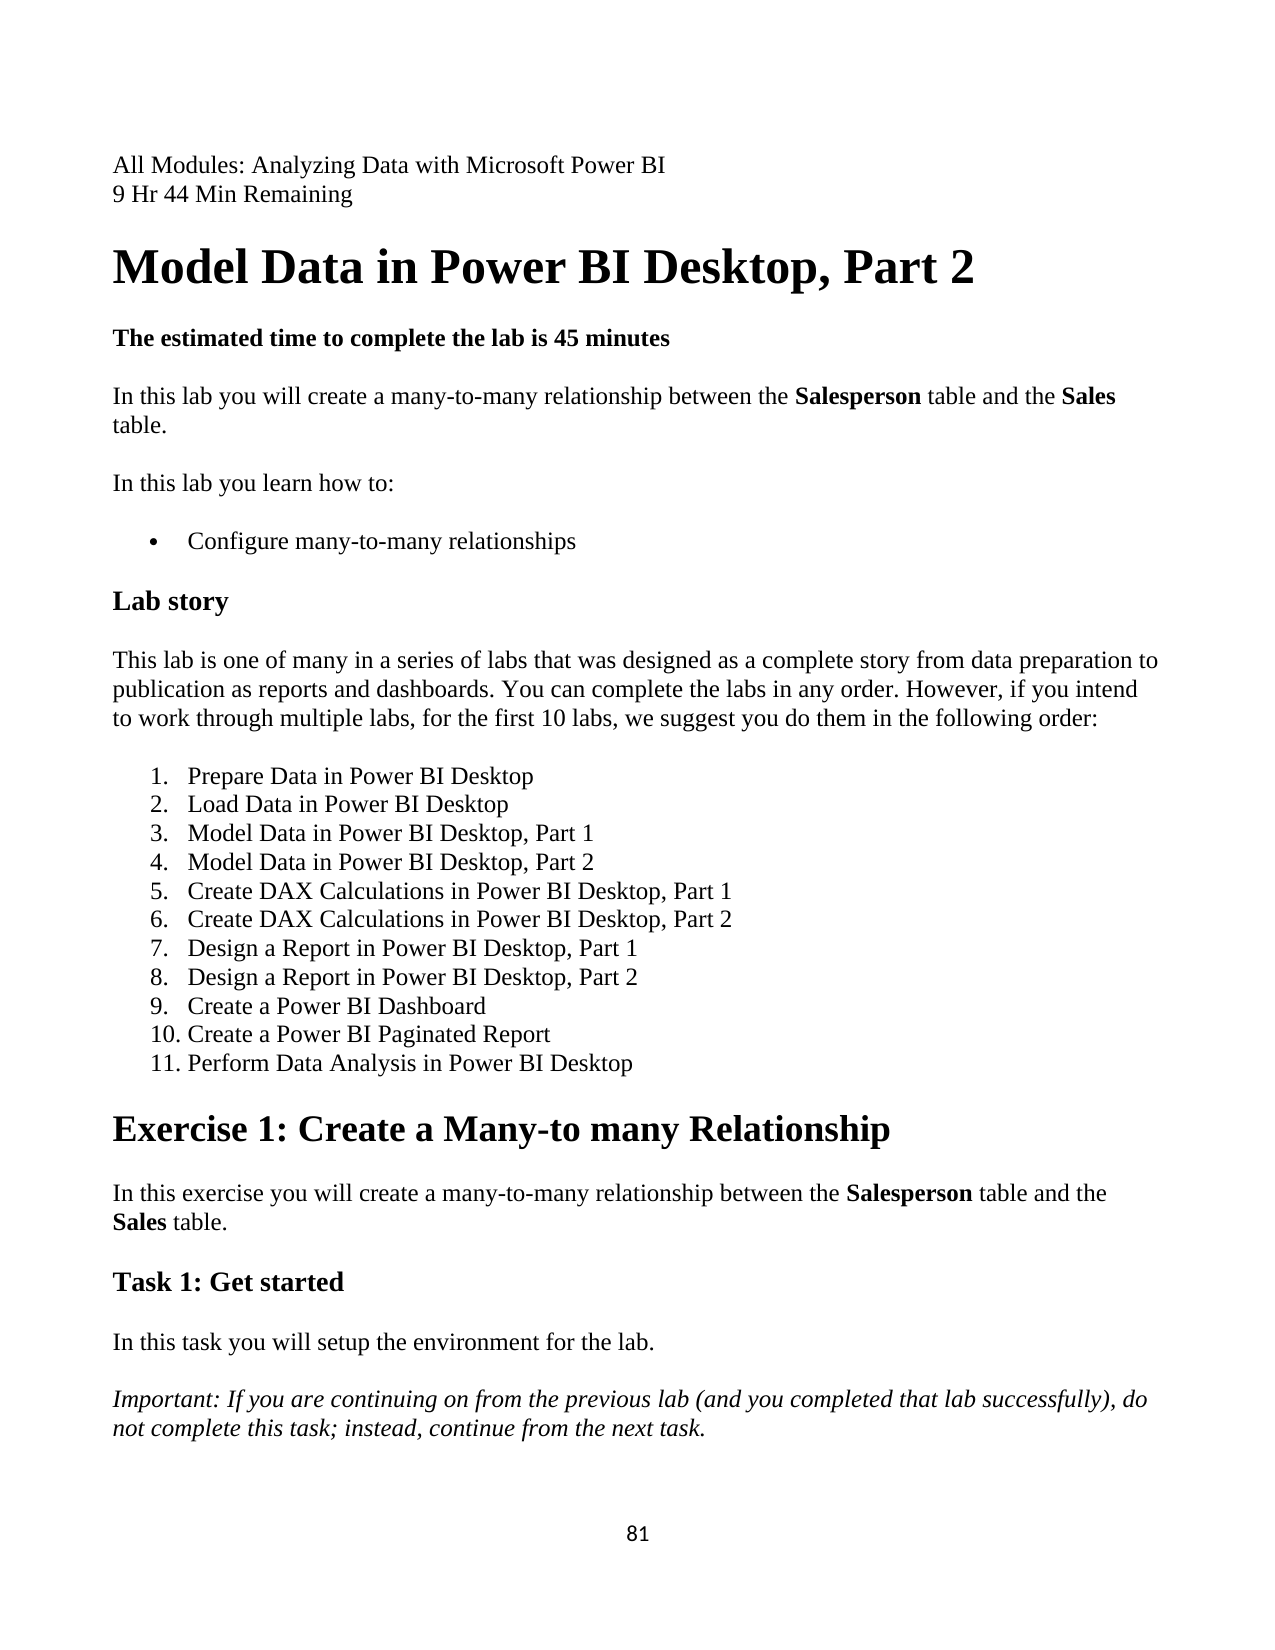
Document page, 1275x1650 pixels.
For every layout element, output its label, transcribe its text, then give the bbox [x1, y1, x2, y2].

list Design a Report in Power BI Desktop, Part 2 [150, 962, 1162, 991]
list Load Data in Power BI Desktop [150, 789, 1162, 818]
list Model Data in Power BI Desktop, Part 1 [150, 818, 1162, 847]
list Design a Report in Power BI Desktop, Part 1 [150, 933, 1162, 962]
text Important: If you are continuing on from the previous lab (and you completed that lab successfully), do not complete this task; instead, continue from the next task. [112, 1384, 1162, 1442]
text In this exercise you will create a many-to-many relationship between the Salesperson table and the Sales table. [112, 1178, 1162, 1236]
text 9 Hr 44 Min Remaining [112, 179, 1162, 207]
text Exercise 1: Create a Many-to many Relationship [112, 1106, 1162, 1149]
text Model Data in Power BI Desktop, Part 2 [112, 237, 1162, 294]
list Create a Power BI Dashboard [150, 991, 1162, 1019]
text In this lab you learn how to: [112, 468, 1162, 497]
text The estimated time to complete the lab is 45 minutes [112, 323, 1162, 352]
text All Modules: Analyzing Data with Microsoft Power BI [112, 150, 1162, 179]
text In this task you will setup the environment for the lab. [112, 1327, 1162, 1355]
list Perform Data Analysis in Power BI Desktop [150, 1048, 1162, 1077]
text In this lab you will create a many-to-many relationship between the Salesperson table and the Sales table. [112, 381, 1162, 439]
list Create DAX Calculations in Power BI Desktop, Part 1 [150, 876, 1162, 904]
list Create a Power BI Paginated Report [150, 1019, 1162, 1048]
list Model Data in Power BI Desktop, Part 2 [150, 847, 1162, 876]
text Task 1: Get started [112, 1265, 1162, 1297]
list Prepare Data in Power BI Desktop [150, 761, 1162, 789]
list Create DAX Calculations in Power BI Desktop, Part 2 [150, 904, 1162, 933]
text This lab is one of many in a series of labs that was designed as a complete story from data preparation to publication as reports and dashboards. You can complete the labs in any order. However, if you intend to work through multiple labs, for the first 10 labs, we suggest you do them in the following order: [112, 645, 1162, 732]
list Configure many-to-many relationships [150, 526, 1162, 554]
text Lab story [112, 584, 1162, 616]
